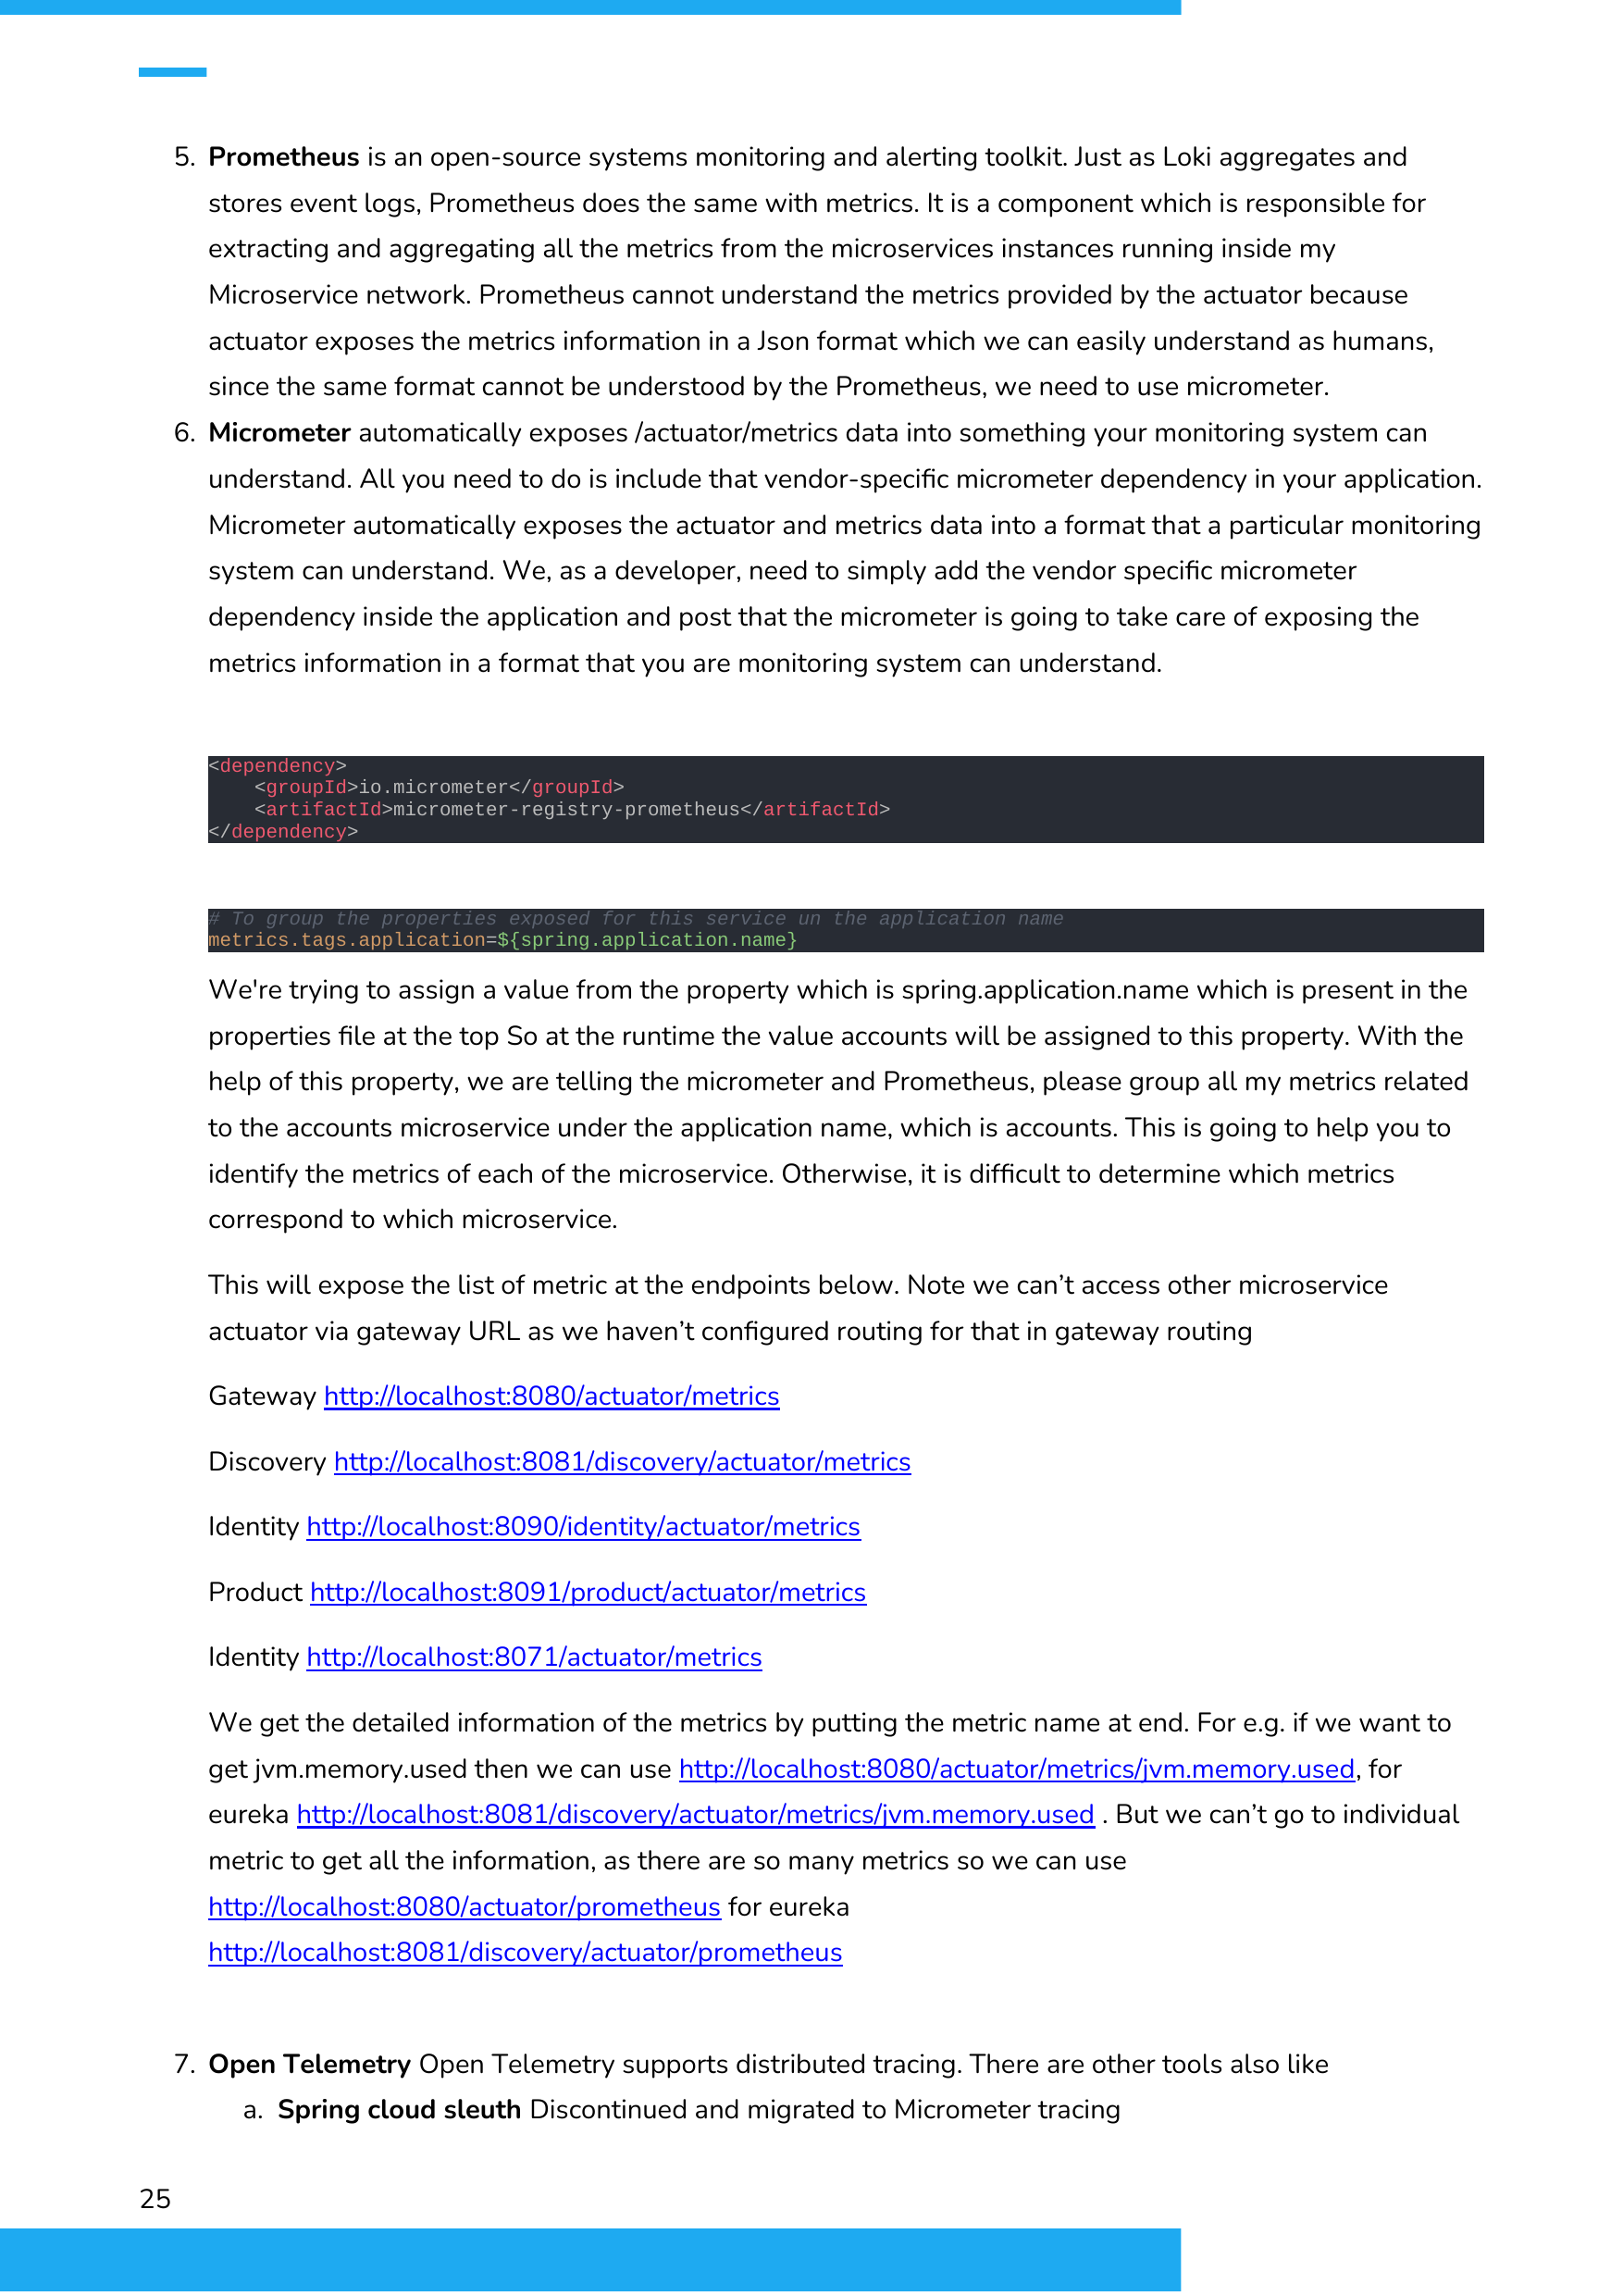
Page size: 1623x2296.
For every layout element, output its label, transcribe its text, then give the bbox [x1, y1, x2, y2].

picture [0, 2228, 1182, 2291]
text Gateway http://localhost:8080/actuator/metrics [208, 1378, 1484, 1415]
list Micrometer automatically exposes /actuator/metrics data into something your monitoring system can understand. All you need to do is include that vendor-specific micrometer dependency in your application. Micrometer automatically exposes the actuator and metrics data into a format that a particular monitoring system can understand. We, as a developer, need to simply add the vendor specific micrometer dependency inside the application and post that the micrometer is going to take care of exposing the metrics information in a format that you are monitoring system can understand. [173, 415, 1484, 681]
text This will expose the list of metric at the endpoints below. Note we can’t access other microservice actuator via gateway URL as we haven’t configured routing for that in gateway routing [208, 1267, 1484, 1349]
list Spring cloud sleuth Discontinued and migrated to Micrometer tracing [242, 2091, 1484, 2128]
picture [139, 68, 207, 77]
text Identity http://localhost:8071/actuator/metrics [208, 1639, 1484, 1676]
text Discovery http://localhost:8081/discovery/actuator/metrics [208, 1444, 1484, 1480]
text We're trying to assign a value from the property which is spring.application.name which is present in the properties file at the top So at the runtime the value accounts will be assigned to this property. With the help of this property, we are telling the micrometer and Prometheus, please group all my metrics related to the accounts microservice under the application name, which is accounts. This is going to help you to identify the metrics of each of the microservice. Otherwise, it is difficult to determine which metrics correspond to which microservice. [208, 972, 1484, 1238]
list Prometheus is an open-source systems monitoring and alerting toolkit. Just as Loki aggregates and stores event logs, Prometheus does the same with metrics. It is a component which is responsible for extracting and aggregating all the metrics from the microservices instances running inside my Microservice network. Prometheus cannot understand the metrics provided by the actuator because actuator exposes the metrics information in a Json format which we can easily understand as humans, since the same format cannot be understood by the Prometheus, we need to use micrometer. [173, 139, 1484, 405]
text <dependency> <groupId>io.micrometer</groupId> <artifactId>micrometer-registry-prometheus</artifactId> </dependency> [208, 756, 1484, 843]
text Identity http://localhost:8090/identity/actuator/metrics [208, 1508, 1484, 1545]
picture [0, 0, 1182, 15]
list Open Telemetry Open Telemetry supports distributed tracing. There are other tools also like [173, 2045, 1484, 2082]
text # To group the properties exposed for this service un the application name metrics.tags.application=${spring.application.name} [208, 909, 1484, 952]
text Product http://localhost:8091/product/actuator/metrics [208, 1574, 1484, 1611]
text We get the detailed information of the metrics by putting the metric name at end. For e.g. if we want to get jvm.memory.used then we can use http://localhost:8080/actuator/metrics/jvm.memory.used, for eureka http://localhost:8081/discovery/actuator/metrics/jvm.memory.used . But we can’t go to individual metric to get all the information, as there are so many metrics so we can use http://localhost:8080/actuator/prometheus for eureka http://localhost:8081/discovery/actuator/prometheus [208, 1705, 1484, 1971]
